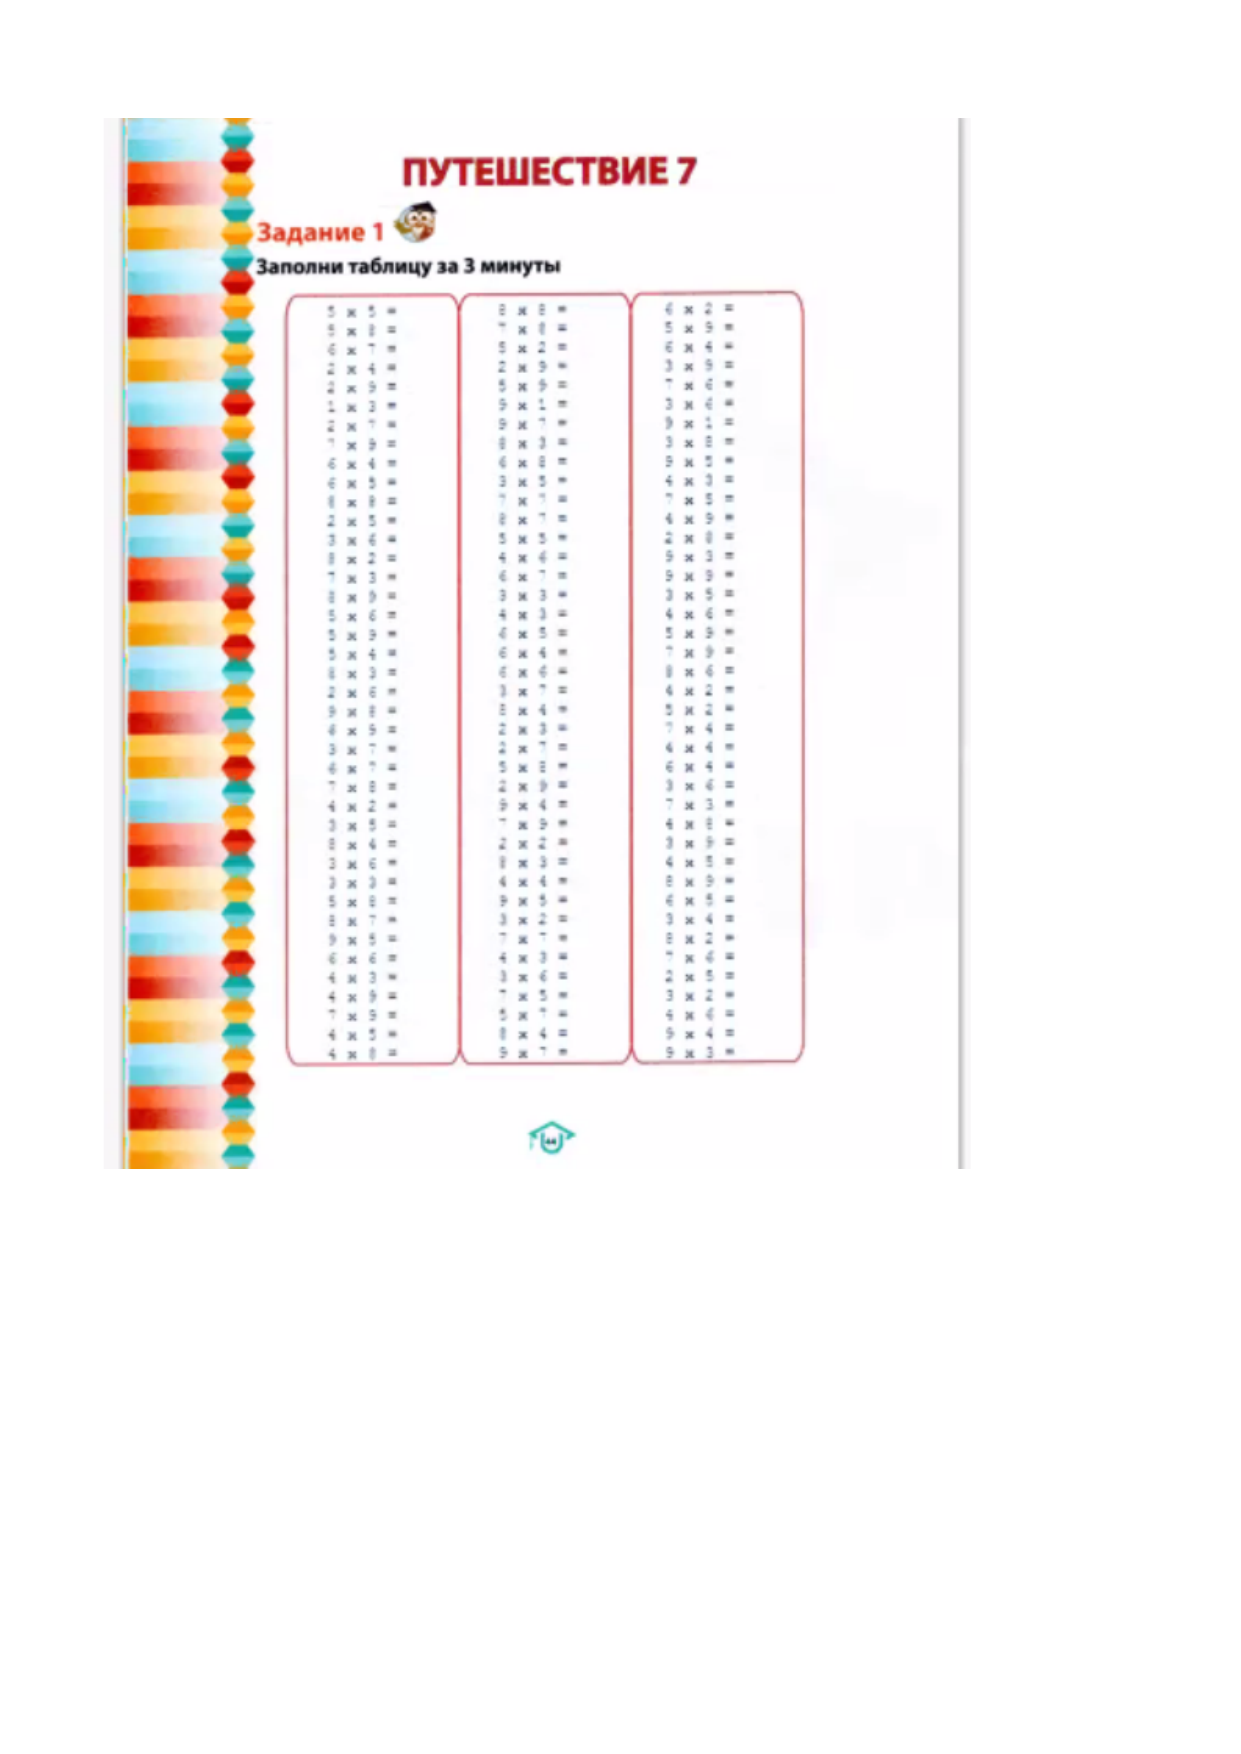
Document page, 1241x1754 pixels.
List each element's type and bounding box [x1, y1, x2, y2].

picture [103, 118, 971, 1169]
